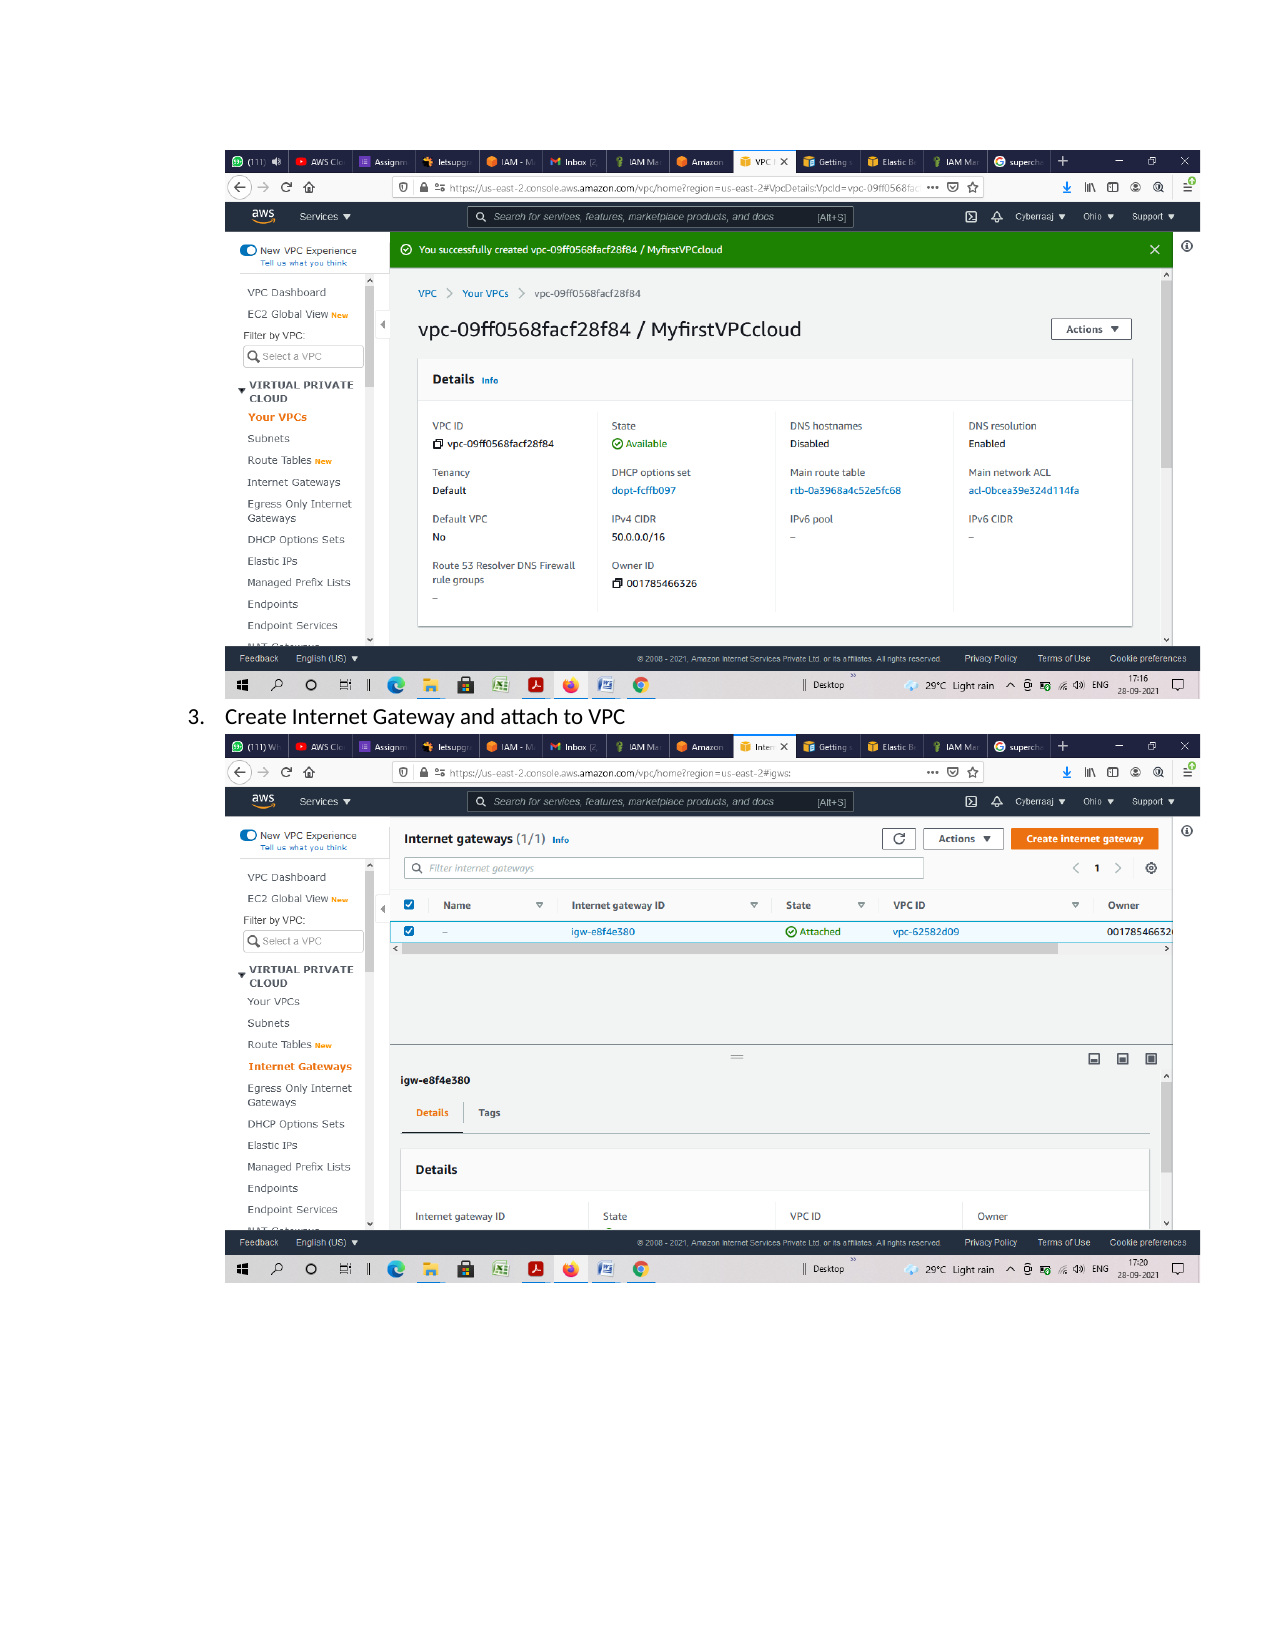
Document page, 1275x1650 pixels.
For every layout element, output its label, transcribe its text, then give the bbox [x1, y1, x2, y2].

picture [225, 150, 1200, 699]
list Create Internet Gateway and attach to VPC [187, 702, 1125, 730]
picture [225, 734, 1200, 1283]
